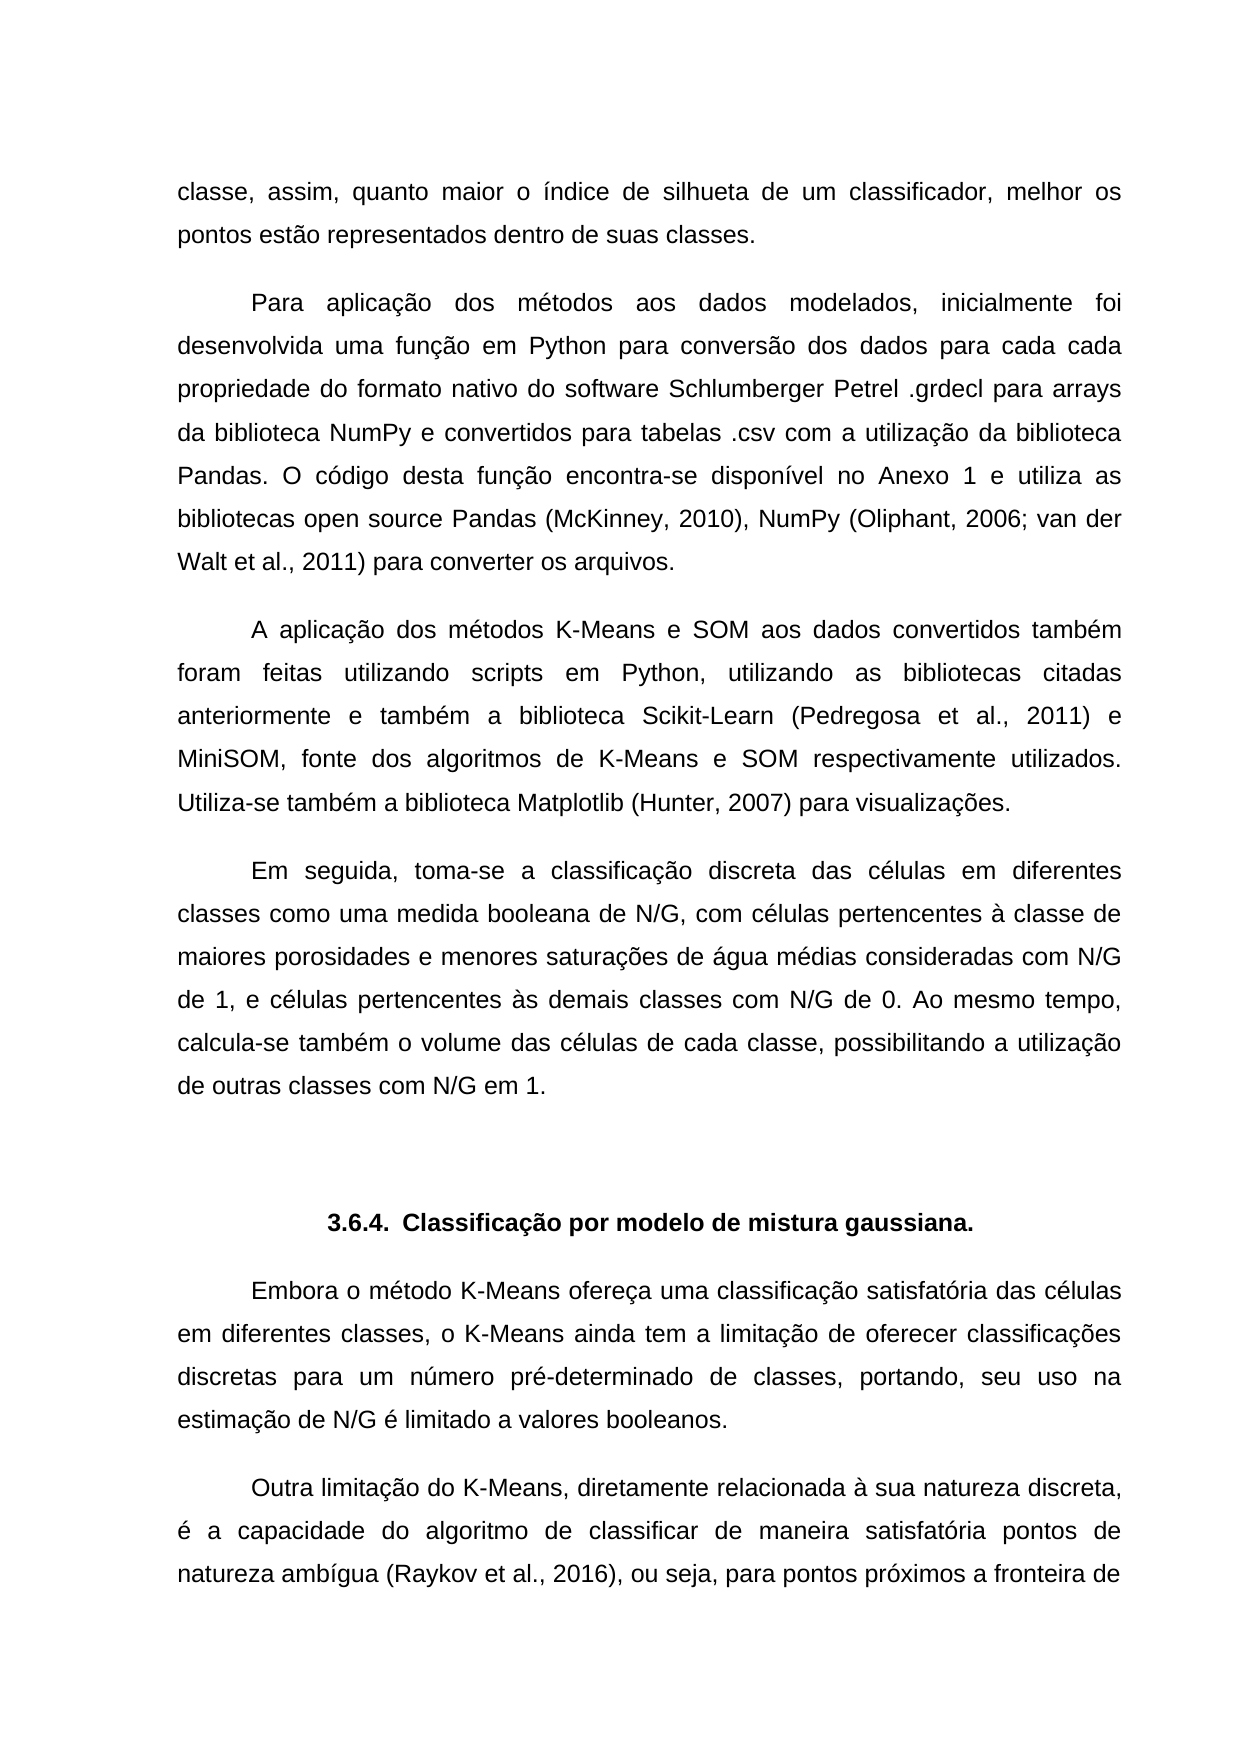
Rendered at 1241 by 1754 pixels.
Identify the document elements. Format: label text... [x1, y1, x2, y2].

text Em seguida, toma-se a classificação discreta das células em diferentes classes como uma medida booleana de N/G, com células pertencentes à classe de maiores porosidades e menores saturações de água médias consideradas com N/G de 1, e células pertencentes às demais classes com N/G de 0. Ao mesmo tempo, calcula-se também o volume das células de cada classe, possibilitando a utilização de outras classes com N/G em 1. [177, 856, 1123, 1100]
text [177, 1473, 1123, 1588]
text Embora o método K-Means ofereça uma classificação satisfatória das células em diferentes classes, o K-Means ainda tem a limitação de oferecer classificações discretas para um número pré-determinado de classes, portando, seu uso na estimação de N/G é limitado a valores booleanos. [177, 1276, 1123, 1434]
list Classificação por modelo de mistura gaussiana. [327, 1208, 1123, 1236]
text Para aplicação dos métodos aos dados modelados, inicialmente foi desenvolvida uma função em Python para conversão dos dados para cada cada propriedade do formato nativo do software Schlumberger Petrel .grdecl para arrays da biblioteca NumPy e convertidos para tabelas .csv com a utilização da biblioteca Pandas. O código desta função encontra-se disponível no Anexo 1 e utiliza as bibliotecas open source Pandas (McKinney, 2010), NumPy (Oliphant, 2006; van der Walt et al., 2011) para converter os arquivos. [177, 288, 1123, 576]
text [177, 177, 1123, 249]
text A aplicação dos métodos K-Means e SOM aos dados convertidos também foram feitas utilizando scripts em Python, utilizando as bibliotecas citadas anteriormente e também a biblioteca Scikit-Learn (Pedregosa et al., 2011) e MiniSOM, fonte dos algoritmos de K-Means e SOM respectivamente utilizados. Utiliza-se também a biblioteca Matplotlib (Hunter, 2007) para visualizações. [177, 615, 1123, 816]
